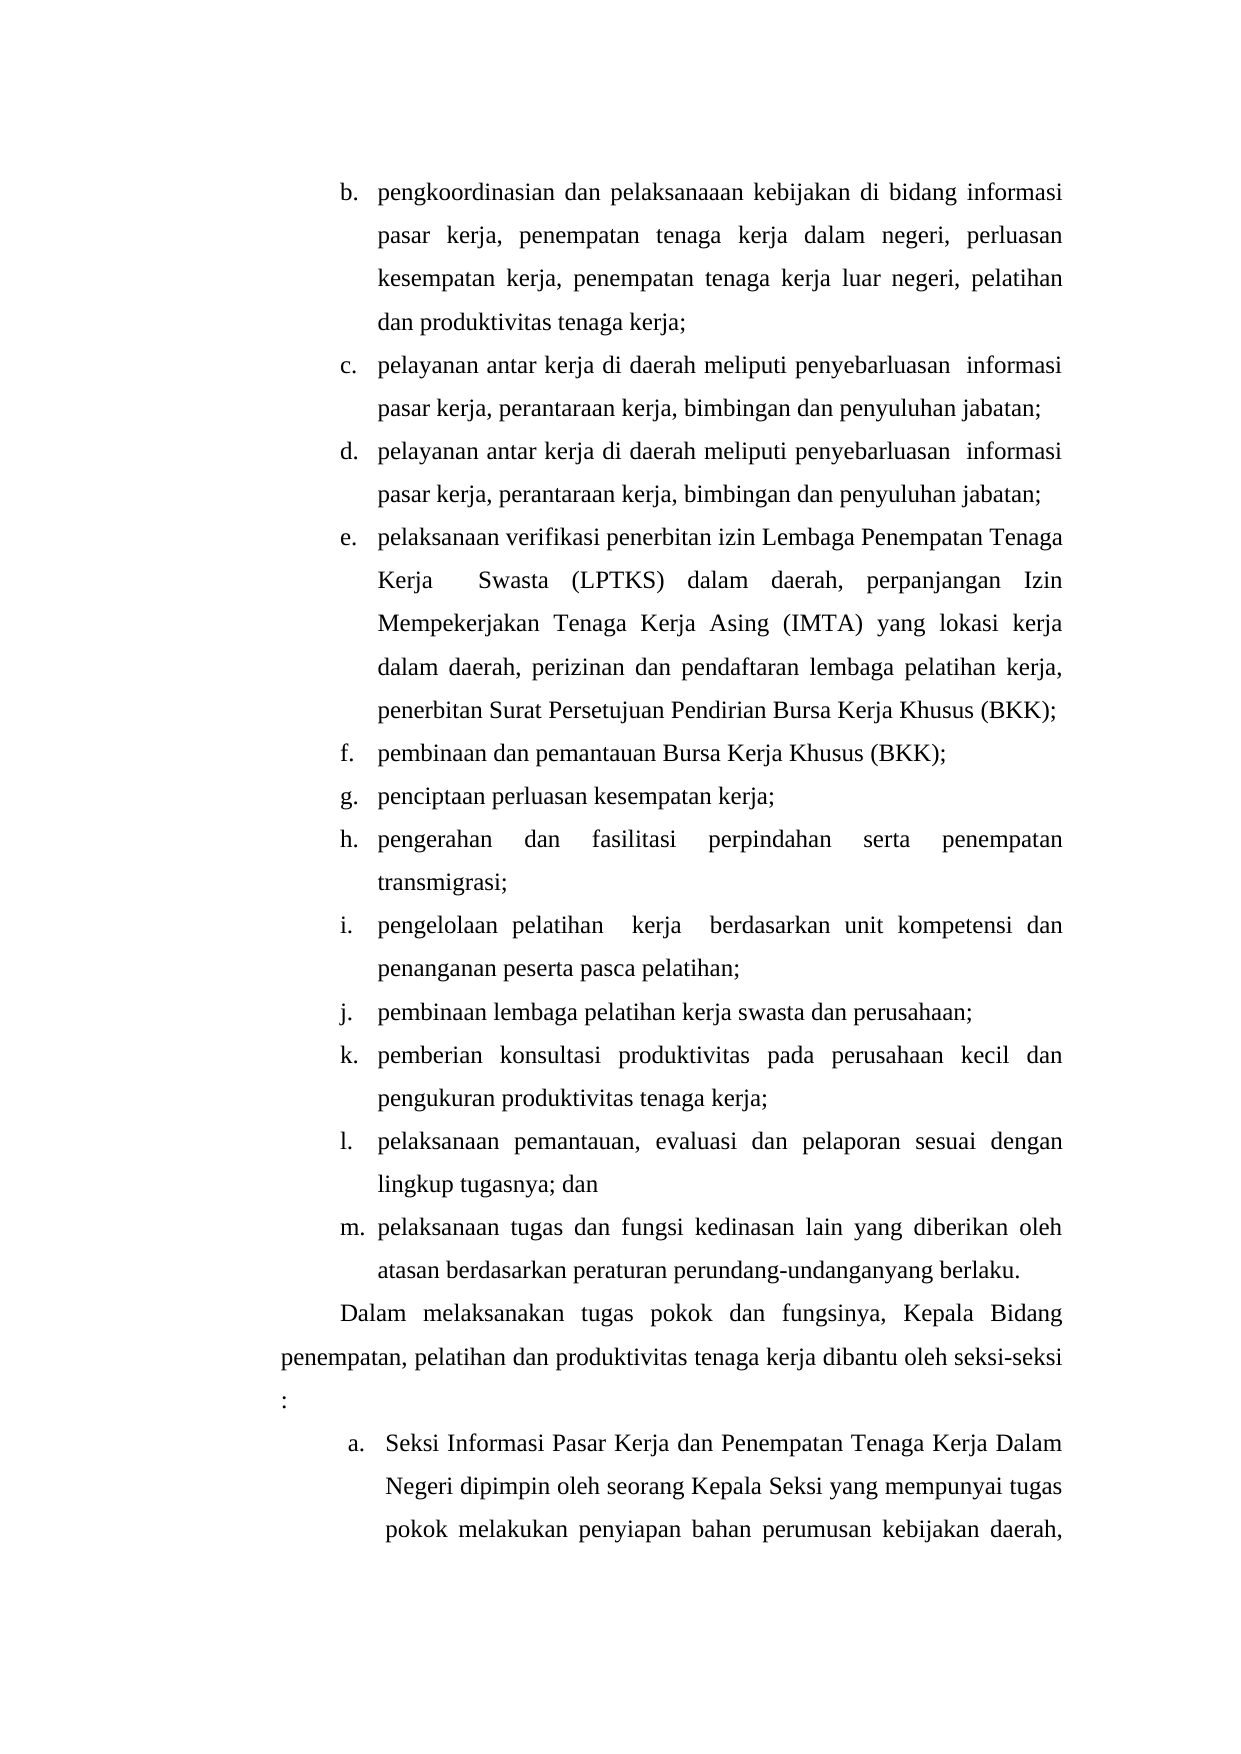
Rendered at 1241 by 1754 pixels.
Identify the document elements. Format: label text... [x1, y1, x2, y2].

list Dalam melaksanakan tugas pokok dan fungsinya, Kepala Bidang penempatan, pelatihan dan produktivitas tenaga kerja dibantu oleh seksi-seksi : [281, 1298, 1063, 1413]
list pengkoordinasian dan pelaksanaaan kebijakan di bidang informasi pasar kerja, penempatan tenaga kerja dalam negeri, perluasan kesempatan kerja, penempatan tenaga kerja luar negeri, pelatihan dan produktivitas tenaga kerja; [340, 177, 1063, 335]
list pembinaan lembaga pelatihan kerja swasta dan perusahaan; [340, 997, 1063, 1025]
list pembinaan dan pemantauan Bursa Kerja Khusus (BKK); [340, 738, 1063, 767]
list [348, 1428, 1063, 1543]
list pengerahan dan fasilitasi perpindahan serta penempatan transmigrasi; [340, 824, 1063, 896]
list pelaksanaan tugas dan fungsi kedinasan lain yang diberikan oleh atasan berdasarkan peraturan perundang-undanganyang berlaku. [340, 1212, 1063, 1284]
list pemberian konsultasi produktivitas pada perusahaan kecil dan pengukuran produktivitas tenaga kerja; [340, 1040, 1063, 1112]
list pelaksanaan pemantauan, evaluasi dan pelaporan sesuai dengan lingkup tugasnya; dan [340, 1126, 1063, 1198]
list pelayanan antar kerja di daerah meliputi penyebarluasan informasi pasar kerja, perantaraan kerja, bimbingan dan penyuluhan jabatan; [340, 350, 1063, 422]
list pengelolaan pelatihan kerja berdasarkan unit kompetensi dan penanganan peserta pasca pelatihan; [340, 910, 1063, 982]
list pelayanan antar kerja di daerah meliputi penyebarluasan informasi pasar kerja, perantaraan kerja, bimbingan dan penyuluhan jabatan; [340, 436, 1063, 508]
list penciptaan perluasan kesempatan kerja; [340, 781, 1063, 810]
list pelaksanaan verifikasi penerbitan izin Lembaga Penempatan Tenaga Kerja Swasta (LPTKS) dalam daerah, perpanjangan Izin Mempekerjakan Tenaga Kerja Asing (IMTA) yang lokasi kerja dalam daerah, perizinan dan pendaftaran lembaga pelatihan kerja, penerbitan Surat Persetujuan Pendirian Bursa Kerja Khusus (BKK); [340, 522, 1063, 723]
